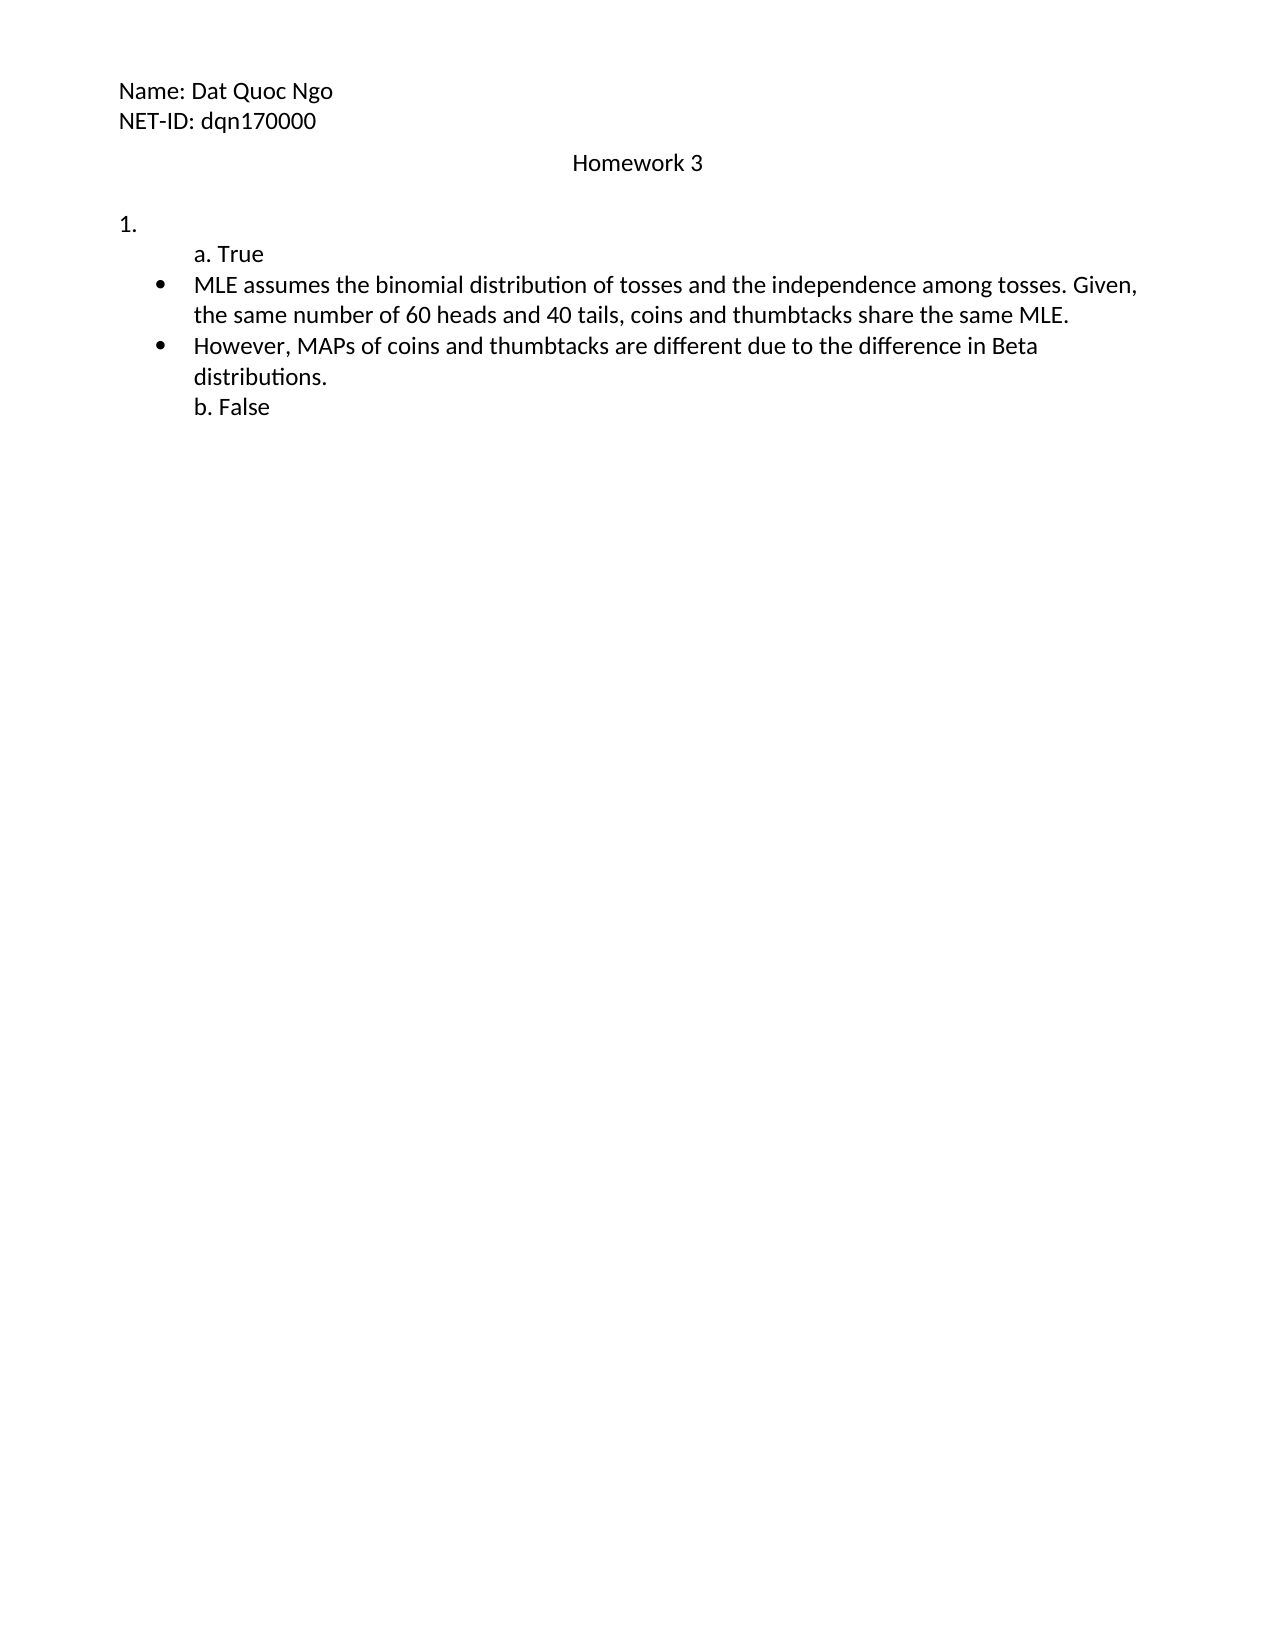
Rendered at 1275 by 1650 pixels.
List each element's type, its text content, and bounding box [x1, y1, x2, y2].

list b. False [193, 391, 1156, 422]
list MLE assumes the binomial distribution of tosses and the independence among tosses. Given, the same number of 60 heads and 40 tails, coins and thumbtacks share the same MLE. [156, 269, 1156, 330]
text Homework 3 [118, 147, 1156, 177]
list However, MAPs of coins and thumbtacks are different due to the difference in Beta distributions. [156, 330, 1156, 391]
text a. True [118, 238, 1156, 269]
text 1. [118, 208, 1156, 238]
